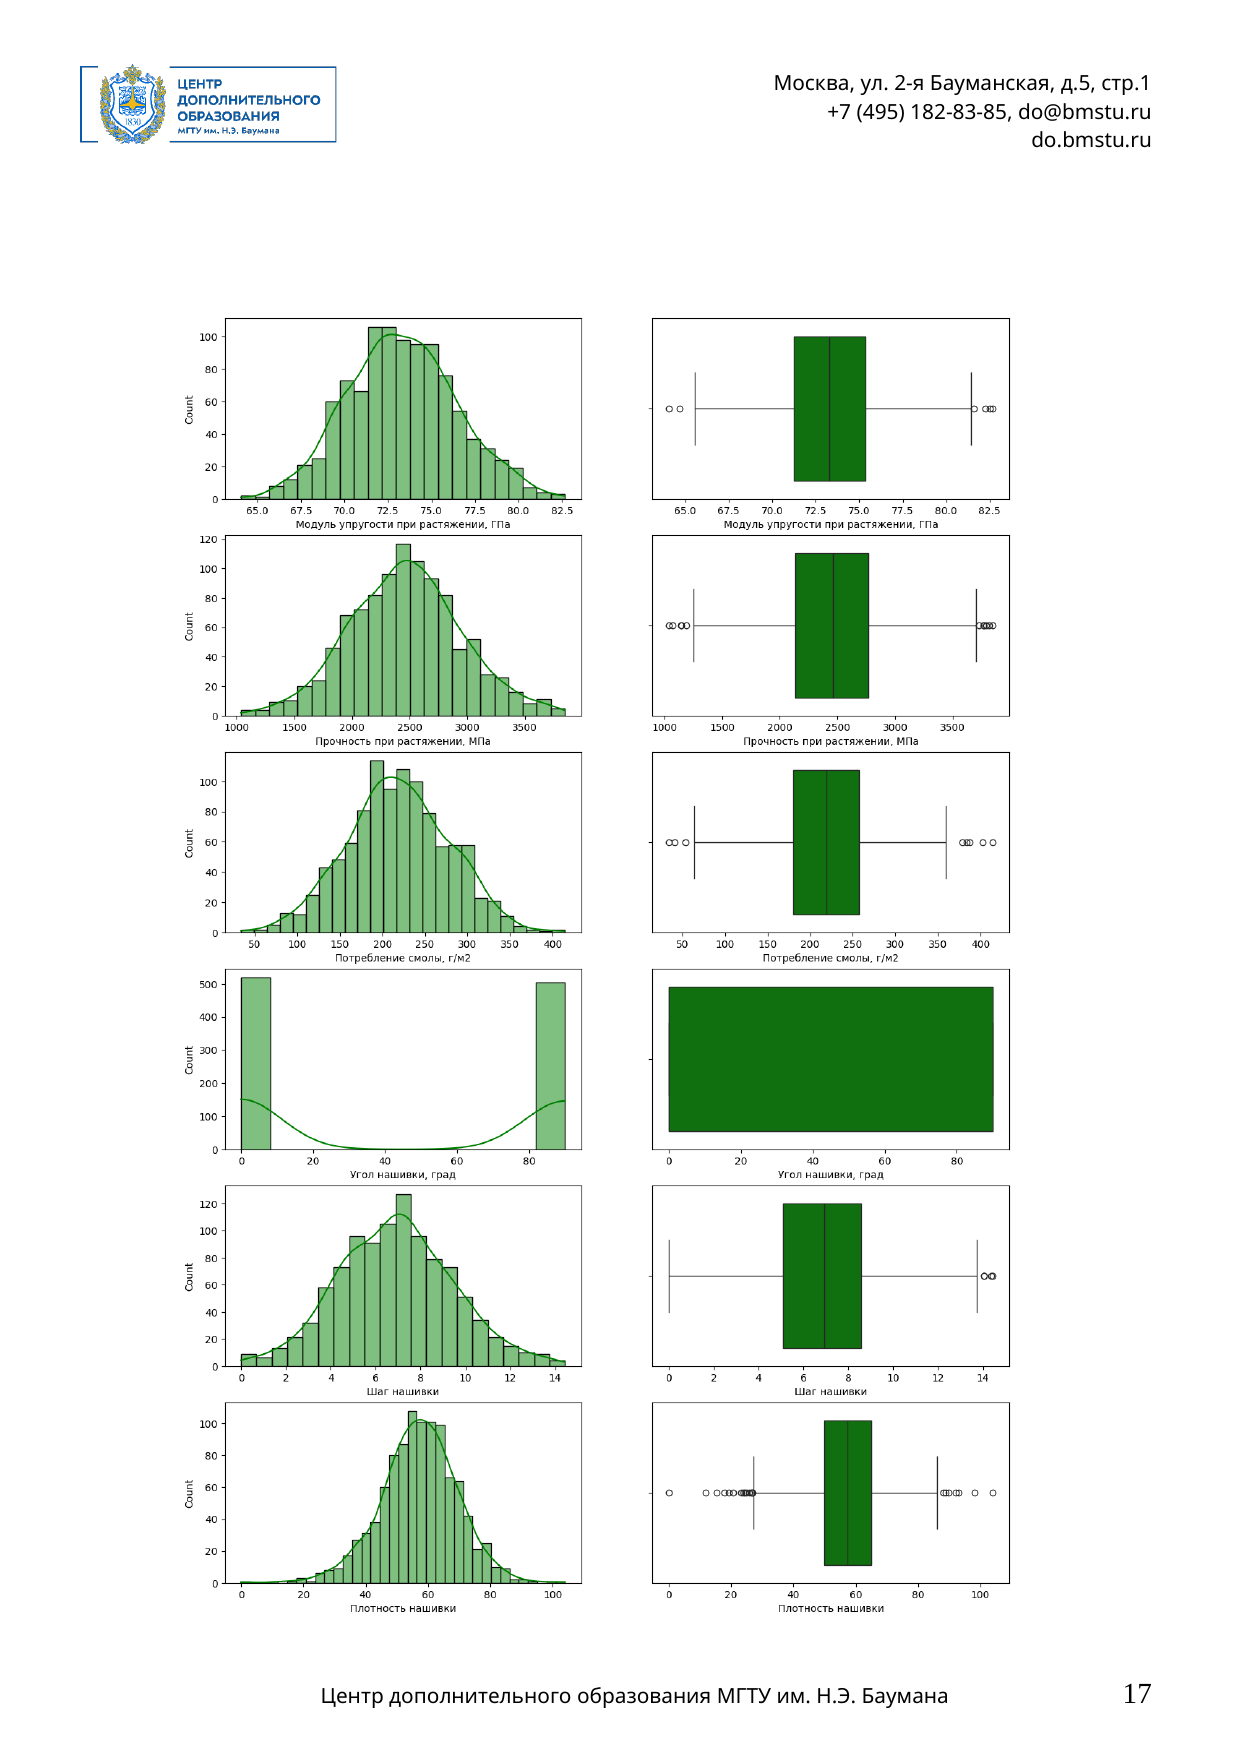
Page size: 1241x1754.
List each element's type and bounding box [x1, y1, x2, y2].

picture [177, 316, 1027, 1621]
picture [80, 64, 337, 144]
